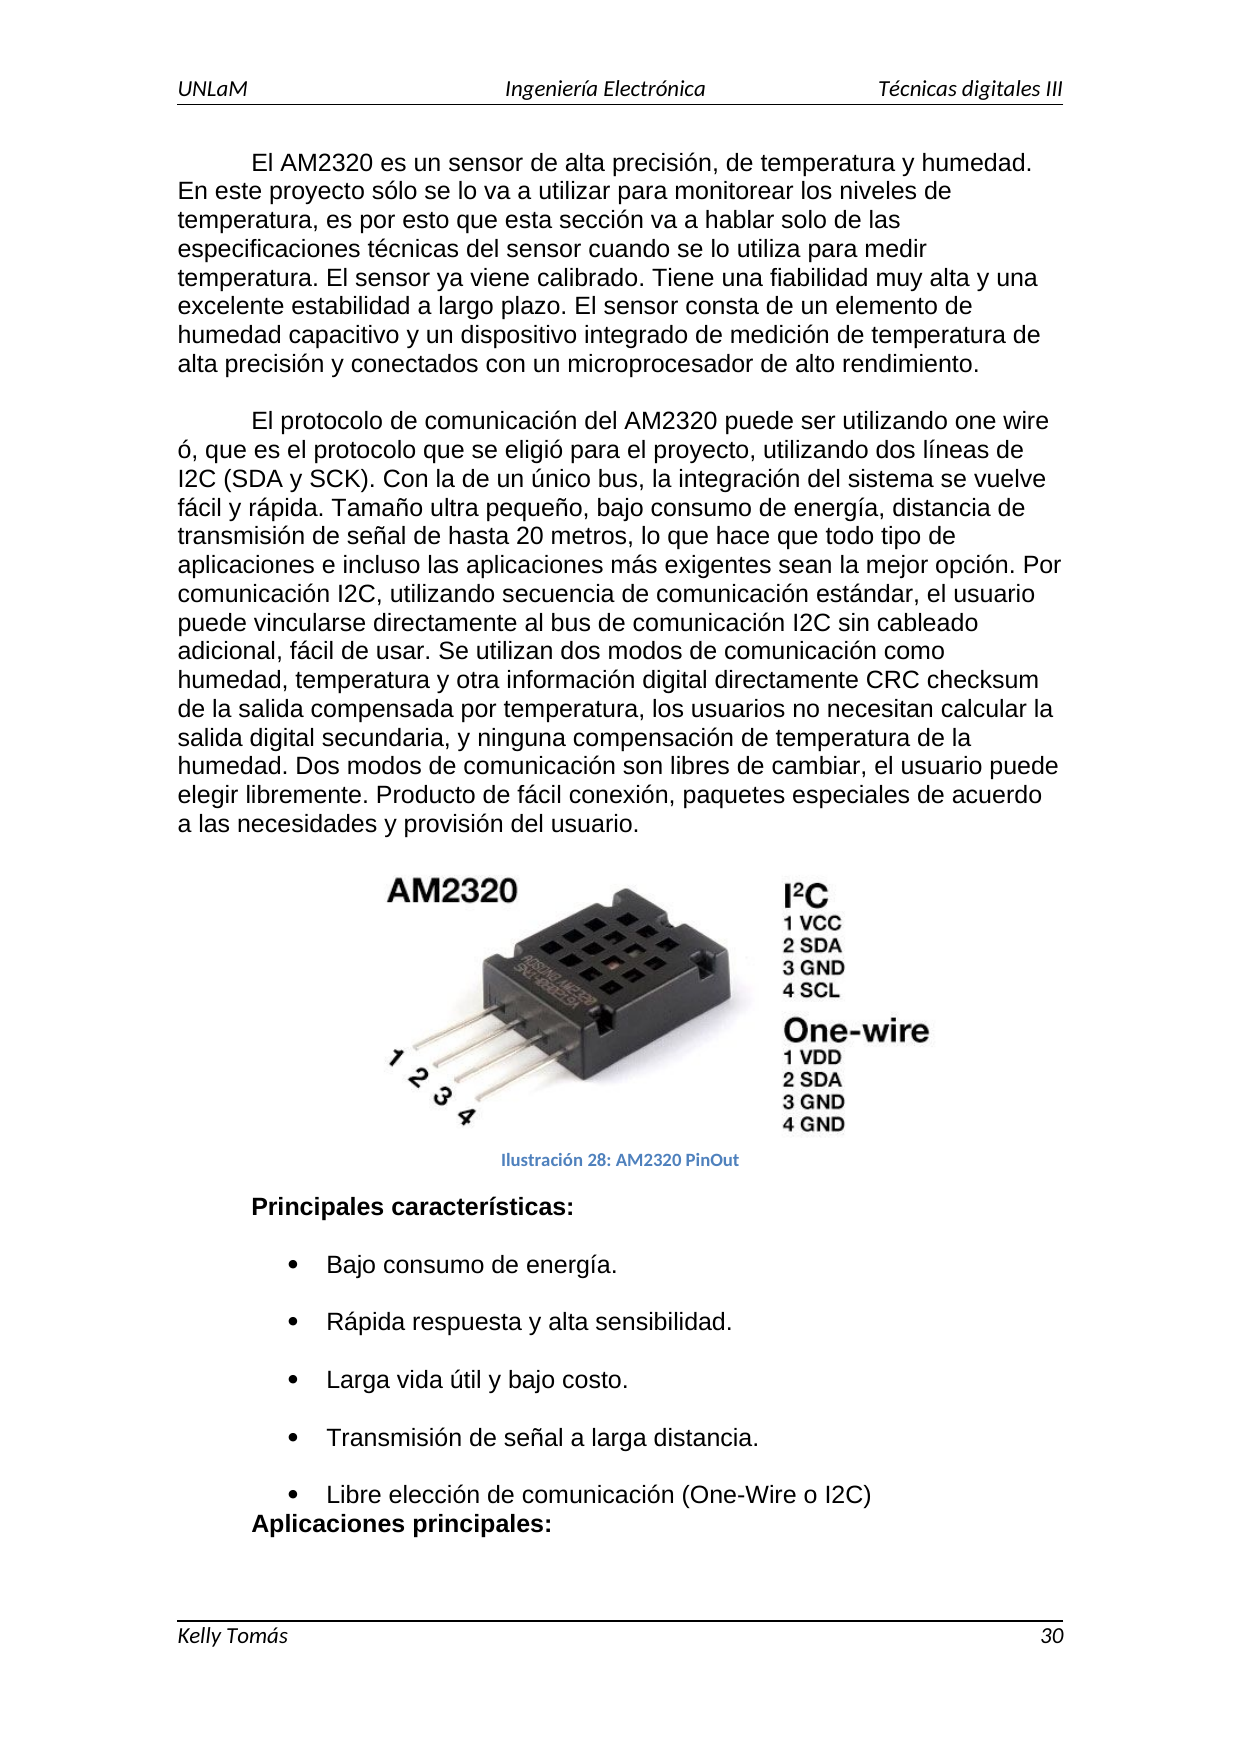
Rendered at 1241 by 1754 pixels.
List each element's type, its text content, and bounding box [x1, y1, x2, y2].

text Principales características: [177, 1192, 1063, 1221]
list Libre elección de comunicación (One-Wire o I2C) [288, 1480, 1063, 1509]
list Bajo consumo de energía. [288, 1250, 1063, 1278]
picture [375, 866, 939, 1149]
list Larga vida útil y bajo costo. [288, 1365, 1063, 1394]
list Rápida respuesta y alta sensibilidad. [288, 1307, 1063, 1336]
text El protocolo de comunicación del AM2320 puede ser utilizando one wire ó, que es el protocolo que se eligió para el proyecto, utilizando dos líneas de I2C (SDA y SCK). Con la de un único bus, la integración del sistema se vuelve fácil y rápida. Tamaño ultra pequeño, bajo consumo de energía, distancia de transmisión de señal de hasta 20 metros, lo que hace que todo tipo de aplicaciones e incluso las aplicaciones más exigentes sean la mejor opción. Por comunicación I2C, utilizando secuencia de comunicación estándar, el usuario puede vincularse directamente al bus de comunicación I2C sin cableado adicional, fácil de usar. Se utilizan dos modos de comunicación como humedad, temperatura y otra información digital directamente CRC checksum de la salida compensada por temperatura, los usuarios no necesitan calcular la salida digital secundaria, y ninguna compensación de temperatura de la humedad. Dos modos de comunicación son libres de cambiar, el usuario puede elegir libremente. Producto de fácil conexión, paquetes especiales de acuerdo a las necesidades y provisión del usuario. [177, 406, 1063, 838]
text Aplicaciones principales: [177, 1509, 1063, 1538]
text El AM2320 es un sensor de alta precisión, de temperatura y humedad. En este proyecto sólo se lo va a utilizar para monitorear los niveles de temperatura, es por esto que esta sección va a hablar solo de las especificaciones técnicas del sensor cuando se lo utiliza para medir temperatura. El sensor ya viene calibrado. Tiene una fiabilidad muy alta y una excelente estabilidad a largo plazo. El sensor consta de un elemento de humedad capacitivo y un dispositivo integrado de medición de temperatura de alta precisión y conectados con un microprocesador de alto rendimiento. [177, 148, 1063, 378]
list Transmisión de señal a larga distancia. [288, 1422, 1063, 1451]
